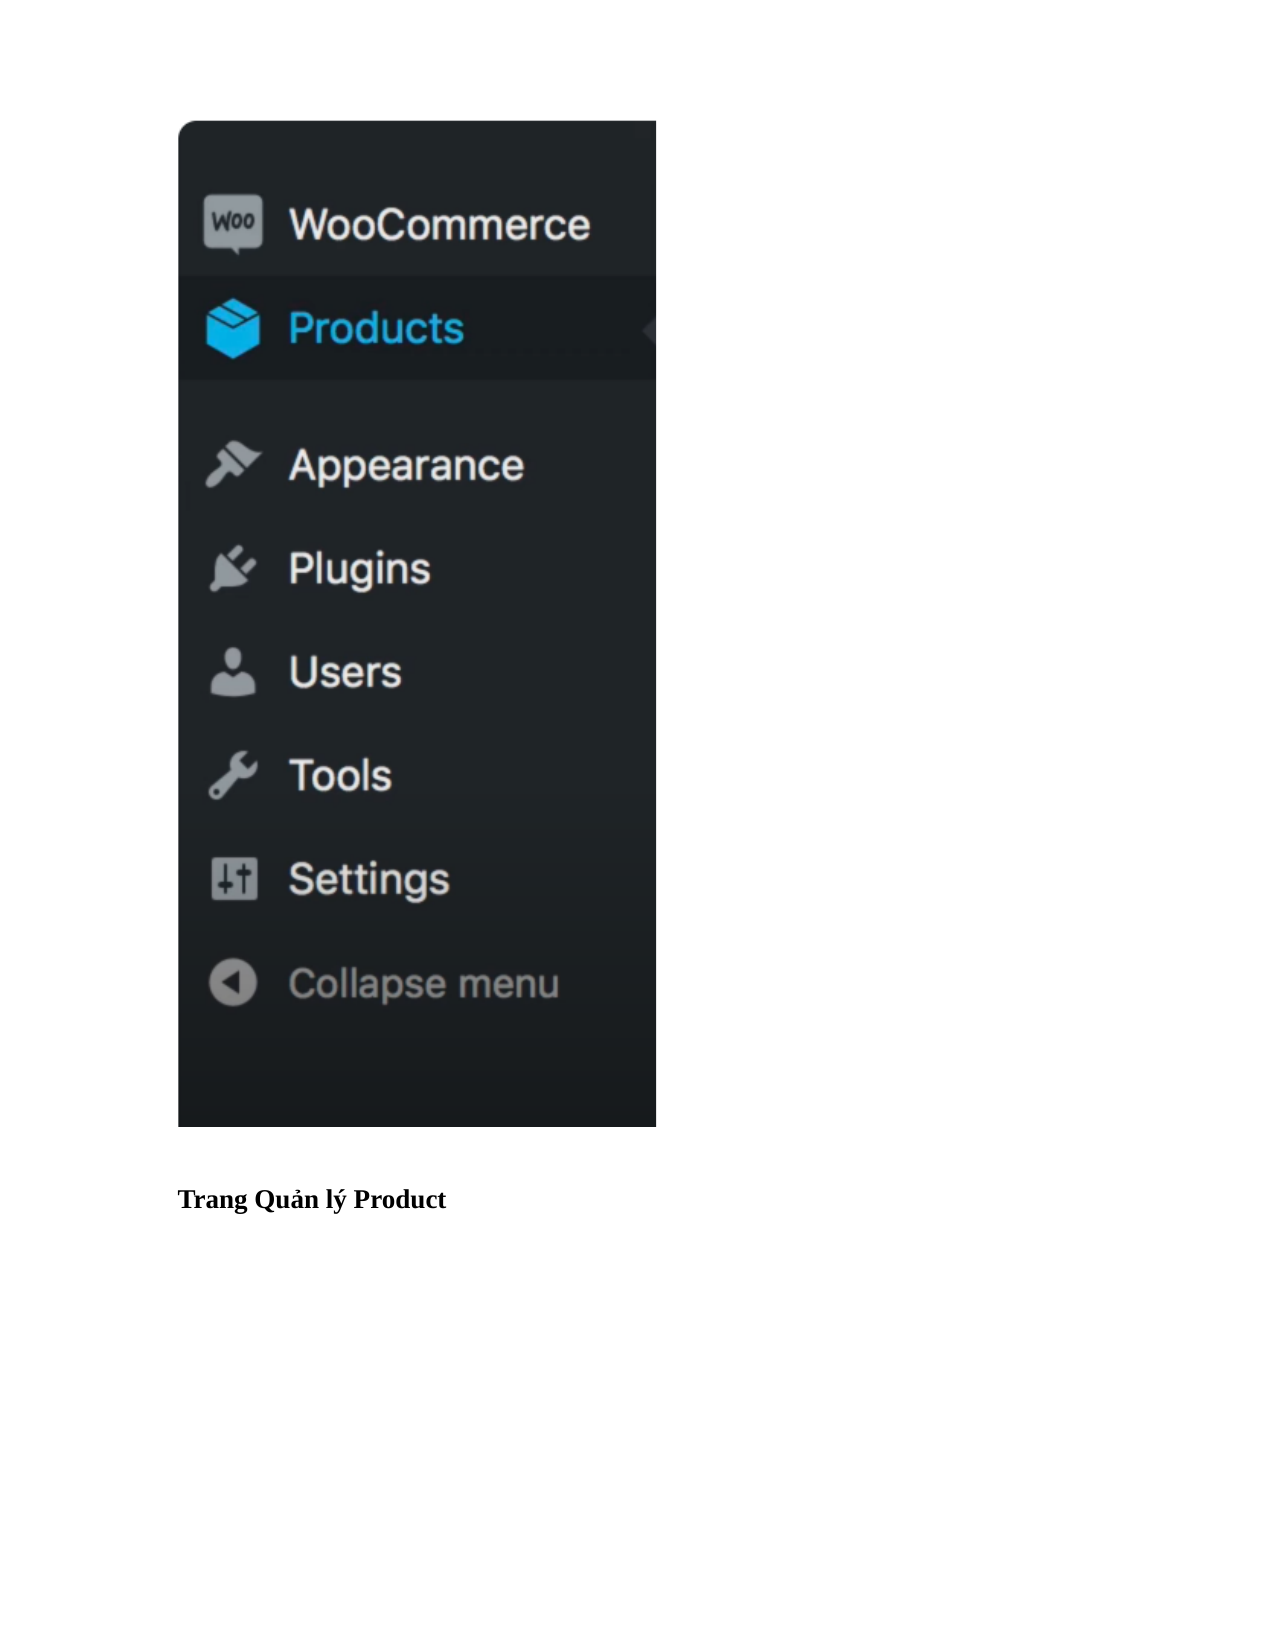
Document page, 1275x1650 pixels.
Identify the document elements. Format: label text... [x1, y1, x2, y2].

text Trang Quản lý Product [177, 1183, 1157, 1214]
picture [177, 118, 657, 1127]
